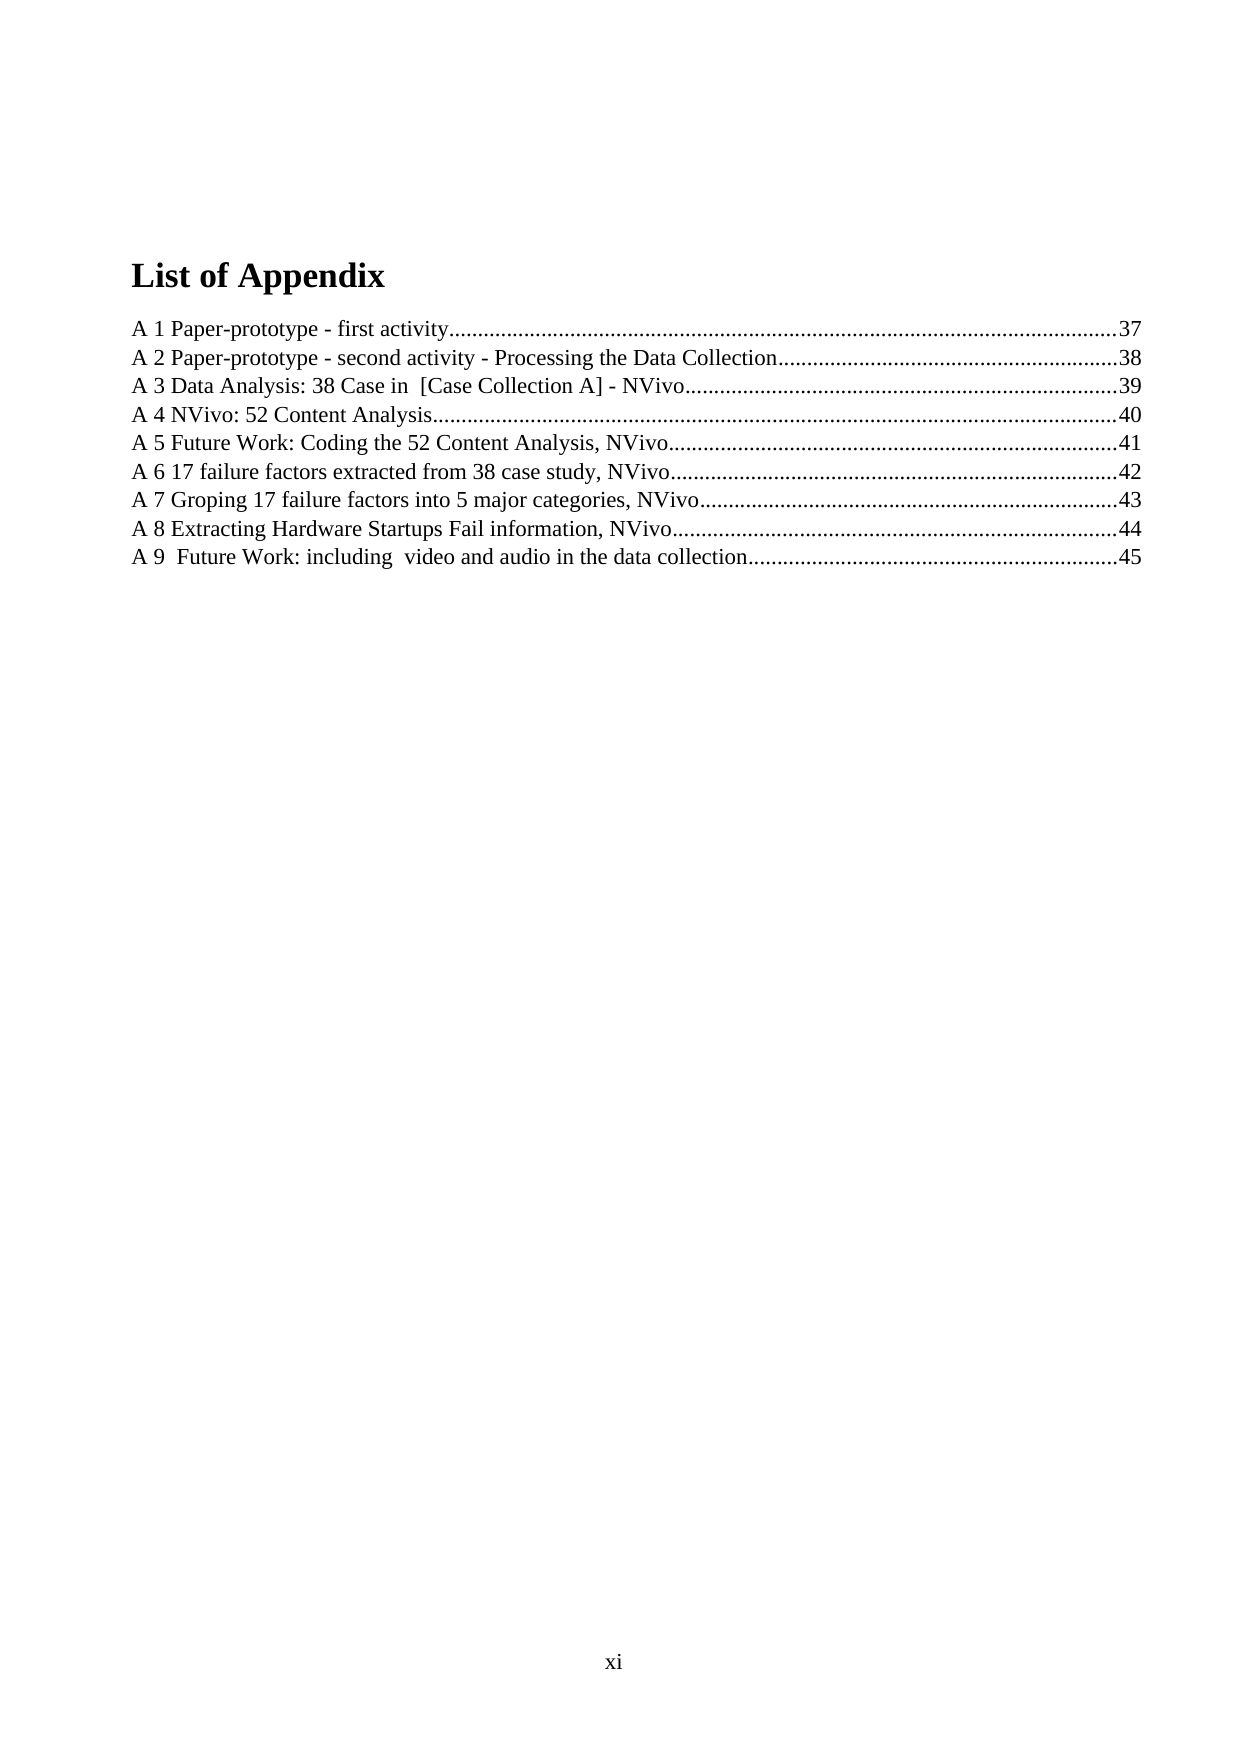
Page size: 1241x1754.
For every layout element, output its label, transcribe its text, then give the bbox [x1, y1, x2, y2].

text A 5 Future Work: Coding the 52 Content Analysis, NVivo 41 [131, 429, 1142, 456]
text A 9 Future Work: including video and audio in the data collection 45 [131, 543, 1142, 569]
text A 1 Paper-prototype - first activity 37 [131, 316, 1142, 342]
text A 3 Data Analysis: 38 Case in [Case Collection A] - NVivo 39 [131, 372, 1142, 399]
text A 6 17 failure factors extracted from 38 case study, NVivo 42 [131, 458, 1142, 484]
text A 4 NVivo: 52 Content Analysis 40 [131, 401, 1142, 427]
text A 8 Extracting Hardware Startups Fail information, NVivo 44 [131, 514, 1142, 541]
text List of Appendix [131, 255, 1142, 296]
text A 2 Paper-prototype - second activity - Processing the Data Collection 38 [131, 344, 1142, 370]
text A 7 Groping 17 failure factors into 5 major categories, NVivo 43 [131, 486, 1142, 512]
